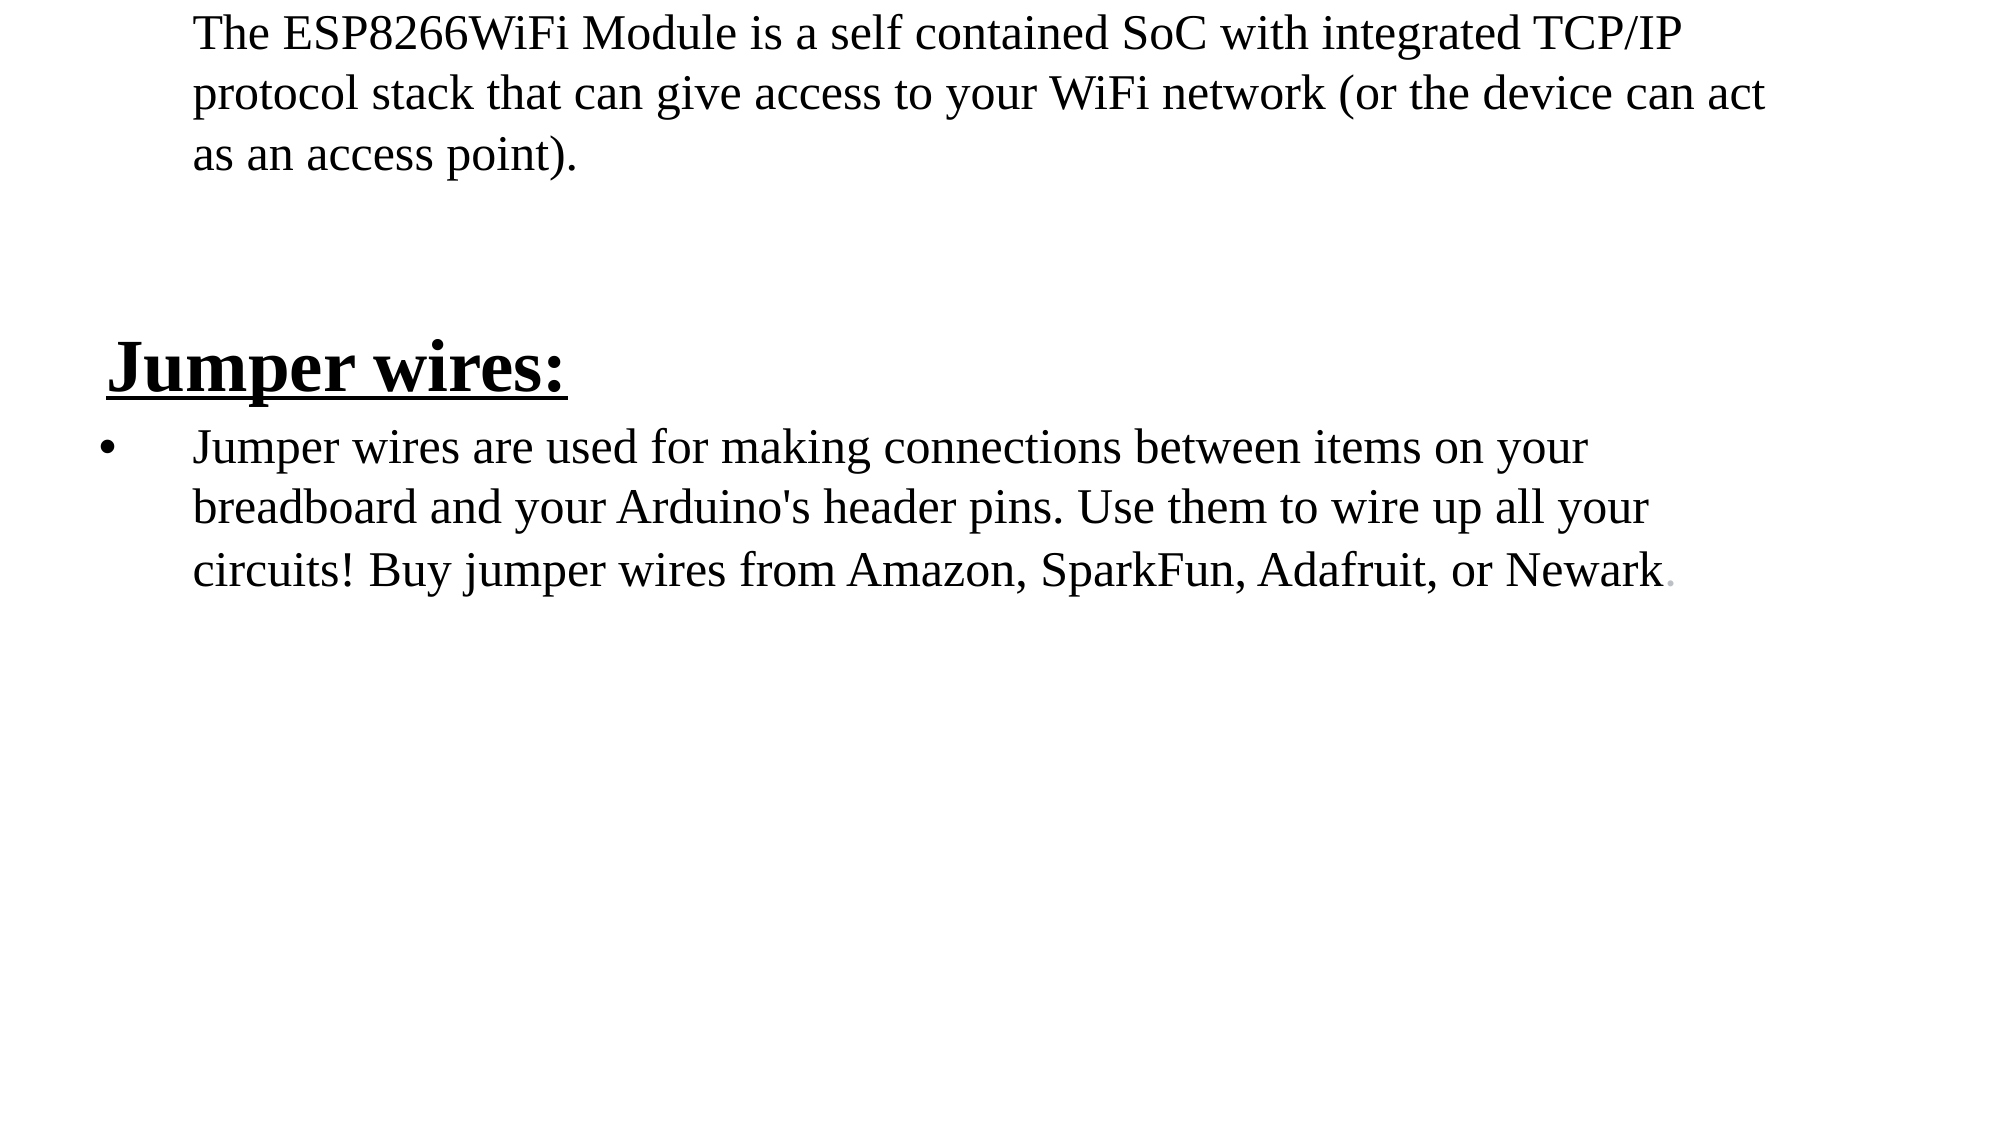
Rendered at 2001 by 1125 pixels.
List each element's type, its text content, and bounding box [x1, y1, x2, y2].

list Jumper wires are used for making connections between items on your breadboard and your Arduino's header pins. Use them to wire up all your circuits! Buy jumper wires from Amazon, SparkFun, Adafruit, or Newark. [98, 417, 1819, 599]
text Jumper wires: [106, 322, 1819, 408]
list The Arduino Uno WiFi is an Arduino Uno with an integrated WiFi module. The board is based on the ATmega328P with an ESP8266WiFi Module integrated. The ESP8266WiFi Module is a self contained SoC with integrated TCP/IP protocol stack that can give access to your WiFi network (or the device can act as an access point). [98, 3, 1819, 181]
